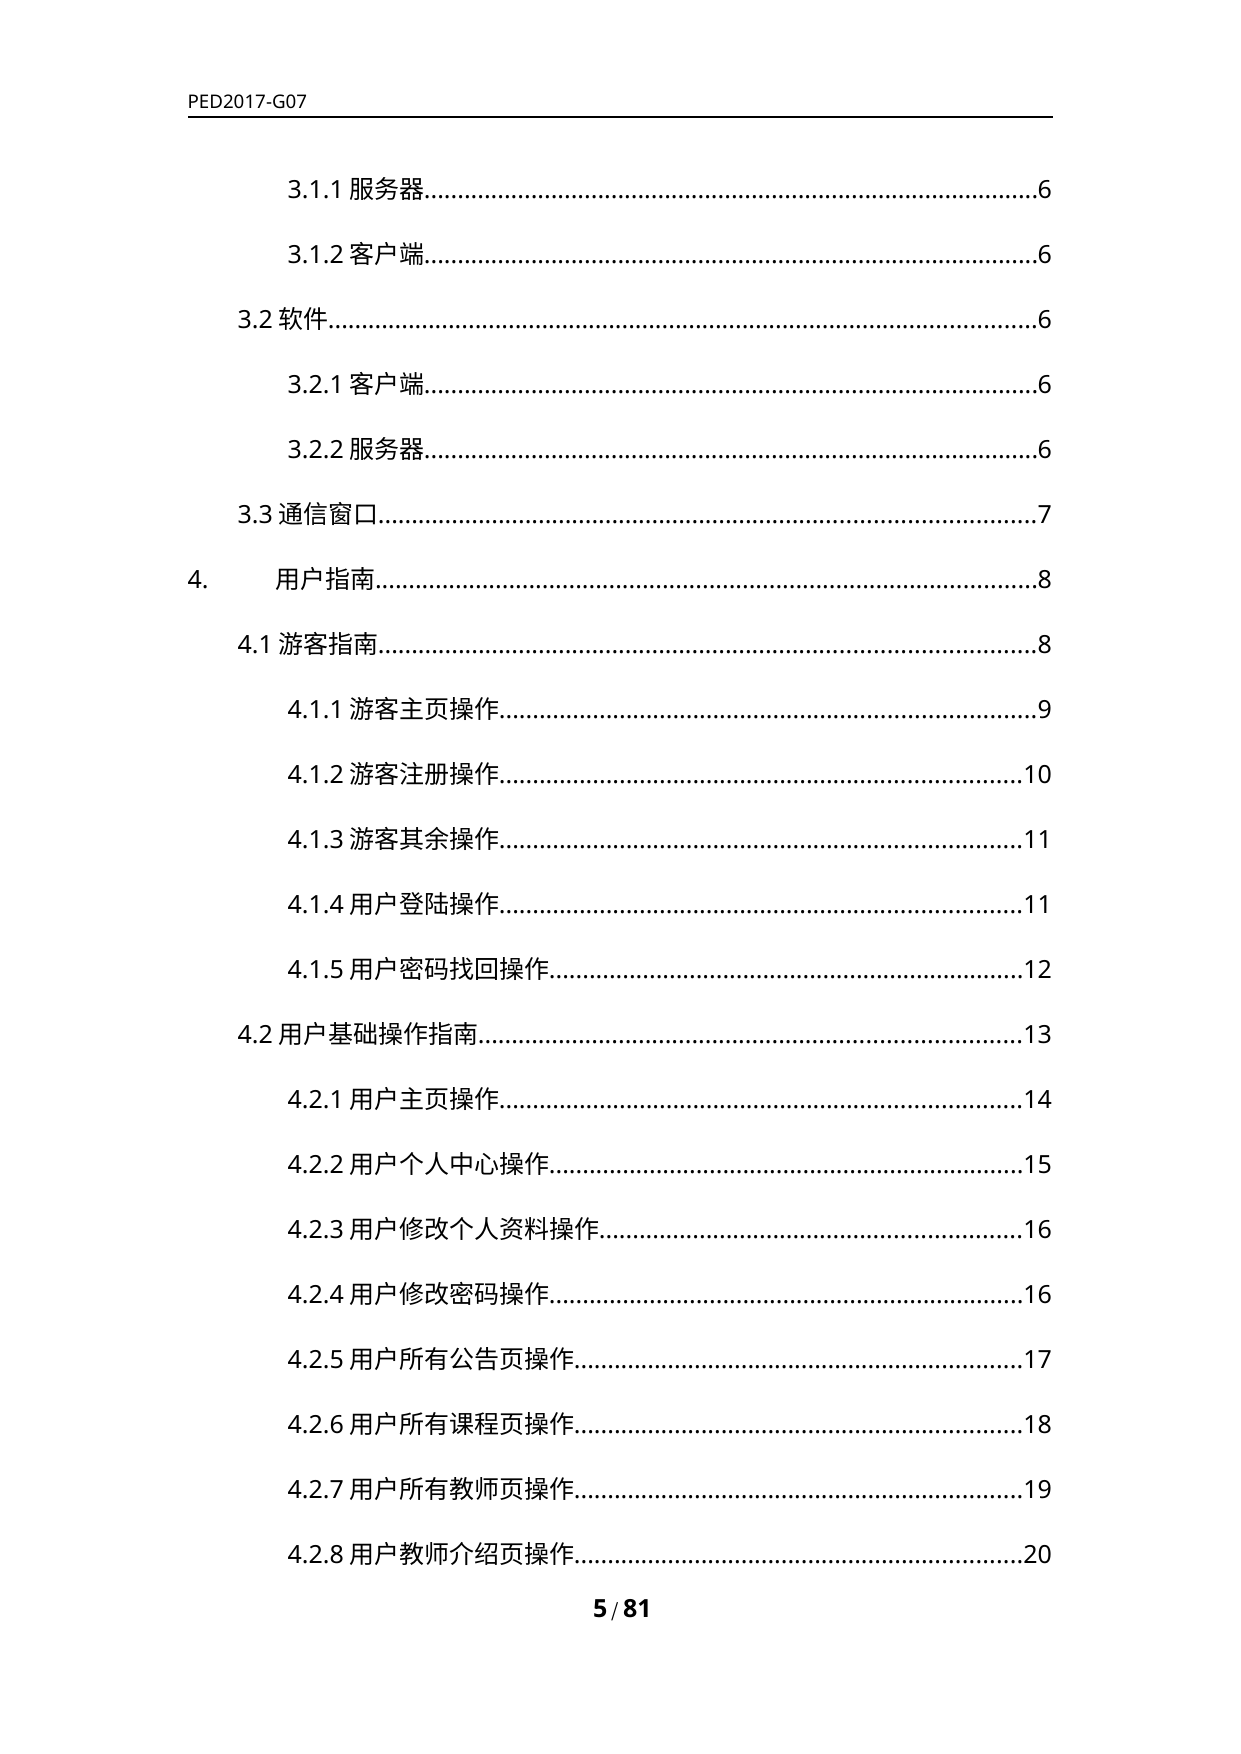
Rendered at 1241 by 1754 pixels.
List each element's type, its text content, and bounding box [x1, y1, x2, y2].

text 3.2软件 6 [237, 286, 1053, 351]
text 4.2用户基础操作指南 13 [237, 1001, 1053, 1066]
text 4.2.5用户所有公告页操作 17 [287, 1326, 1053, 1391]
text 4.1.4用户登陆操作 11 [287, 871, 1053, 936]
text 4.2.3用户修改个人资料操作 16 [287, 1196, 1053, 1261]
text 3.2.2服务器 6 [287, 416, 1053, 481]
text 4.1.1游客主页操作 9 [287, 676, 1053, 741]
text 3.2.1客户端 6 [287, 351, 1053, 416]
text 4.2.7用户所有教师页操作 19 [287, 1456, 1053, 1521]
text 3.3通信窗口 7 [237, 481, 1053, 546]
text 4.2.8用户教师介绍页操作 20 [287, 1521, 1053, 1586]
text 4.1.3游客其余操作 11 [287, 806, 1053, 871]
text 4.1.5用户密码找回操作 12 [287, 936, 1053, 1001]
text 4.2.1用户主页操作 14 [287, 1066, 1053, 1131]
text 4.2.2用户个人中心操作 15 [287, 1131, 1053, 1196]
text 4.2.6用户所有课程页操作 18 [287, 1391, 1053, 1456]
text 3.1.1服务器 6 [287, 156, 1053, 221]
text 4.1游客指南 8 [237, 611, 1053, 676]
text 4.2.4用户修改密码操作 16 [287, 1261, 1053, 1326]
text 4.1.2游客注册操作 10 [287, 741, 1053, 806]
text 4. 用户指南 8 [187, 546, 1053, 611]
text 3.1.2客户端 6 [287, 221, 1053, 286]
